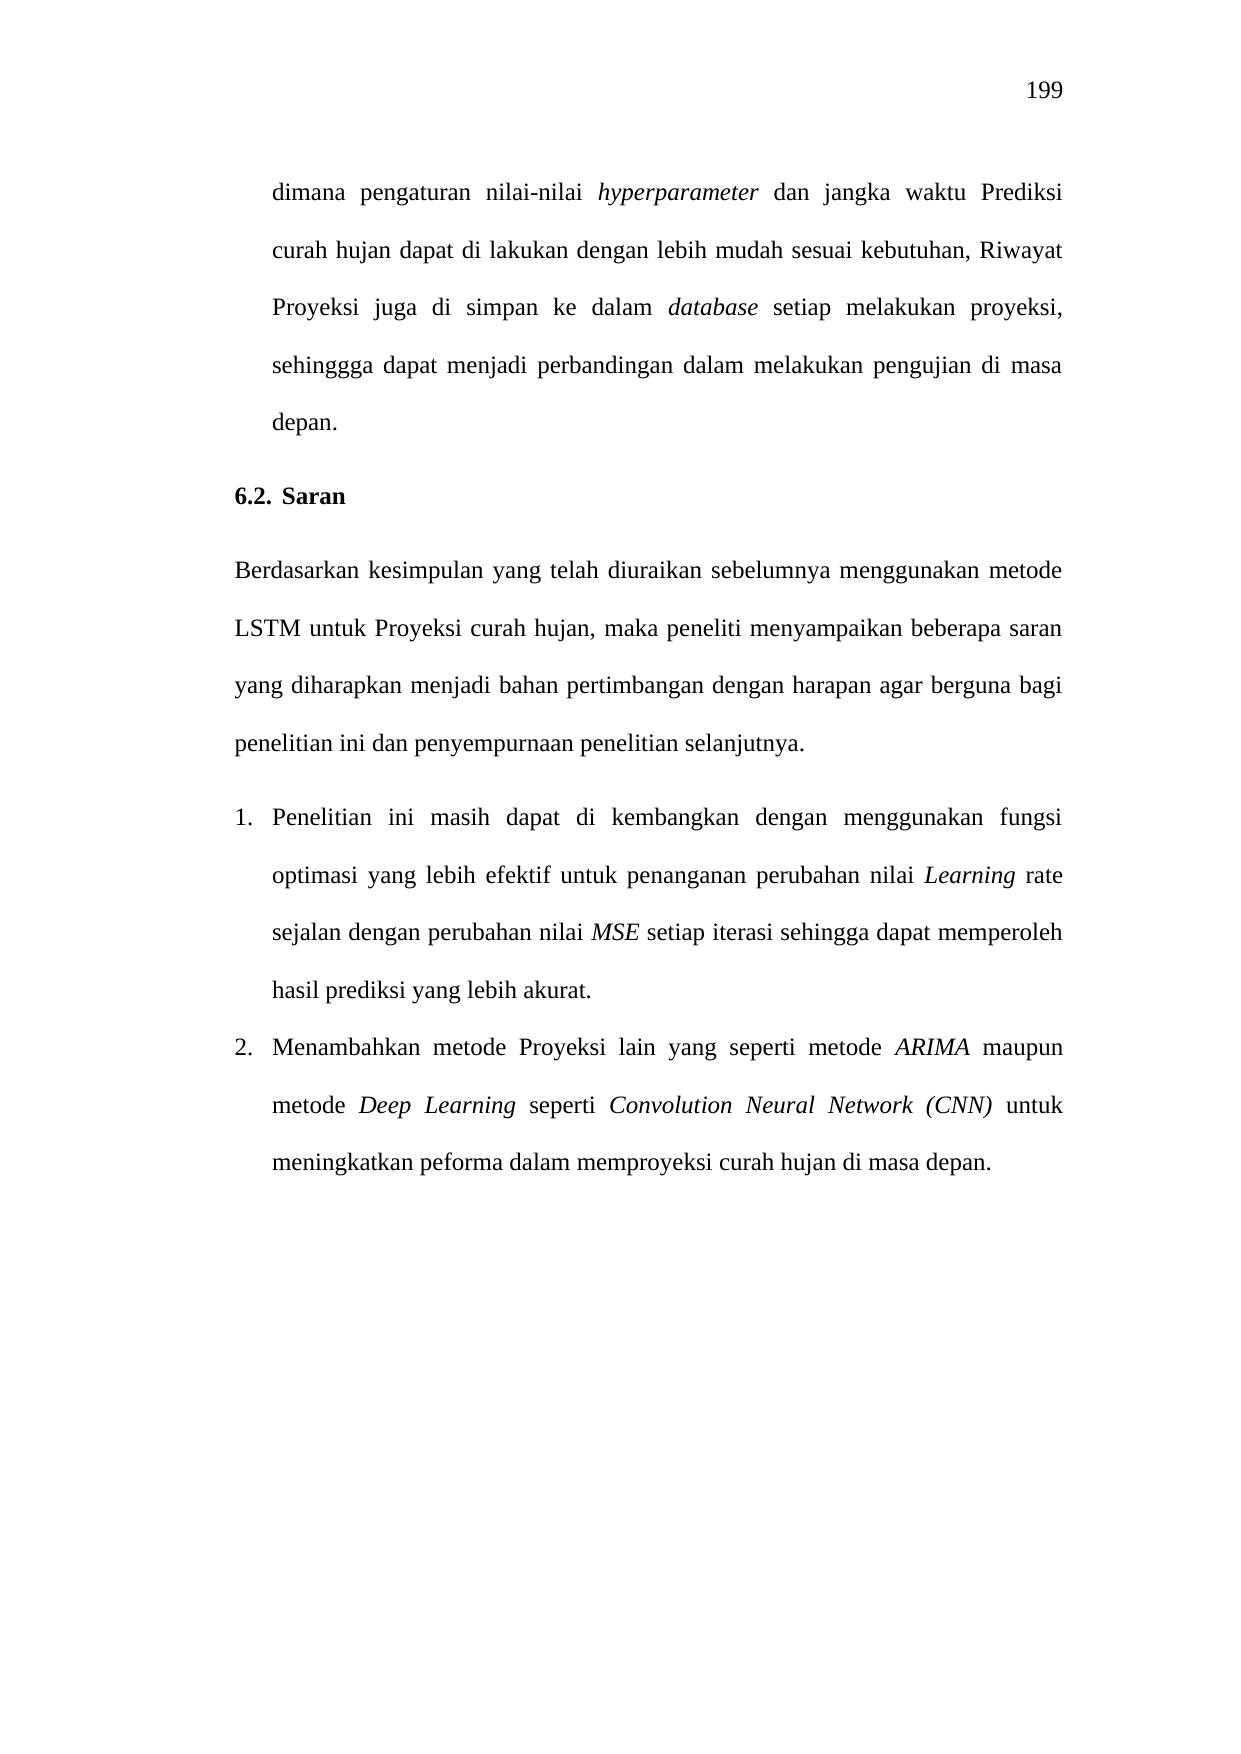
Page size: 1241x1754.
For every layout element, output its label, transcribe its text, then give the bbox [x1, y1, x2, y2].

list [234, 177, 1063, 436]
text Berdasarkan kesimpulan yang telah diuraikan sebelumnya menggunakan metode LSTM untuk Proyeksi curah hujan, maka peneliti menyampaikan beberapa saran yang diharapkan menjadi bahan pertimbangan dengan harapan agar berguna bagi penelitian ini dan penyempurnaan penelitian selanjutnya. [234, 556, 1063, 757]
list Menambahkan metode Proyeksi lain yang seperti metode ARIMA maupun metode Deep Learning seperti Convolution Neural Network (CNN) untuk meningkatkan peforma dalam memproyeksi curah hujan di masa depan. [234, 1032, 1063, 1176]
subtitle Saran [234, 481, 1063, 510]
list Penelitian ini masih dapat di kembangkan dengan menggunakan fungsi optimasi yang lebih efektif untuk penanganan perubahan nilai Learning rate sejalan dengan perubahan nilai MSE setiap iterasi sehingga dapat memperoleh hasil prediksi yang lebih akurat. [234, 802, 1063, 1003]
